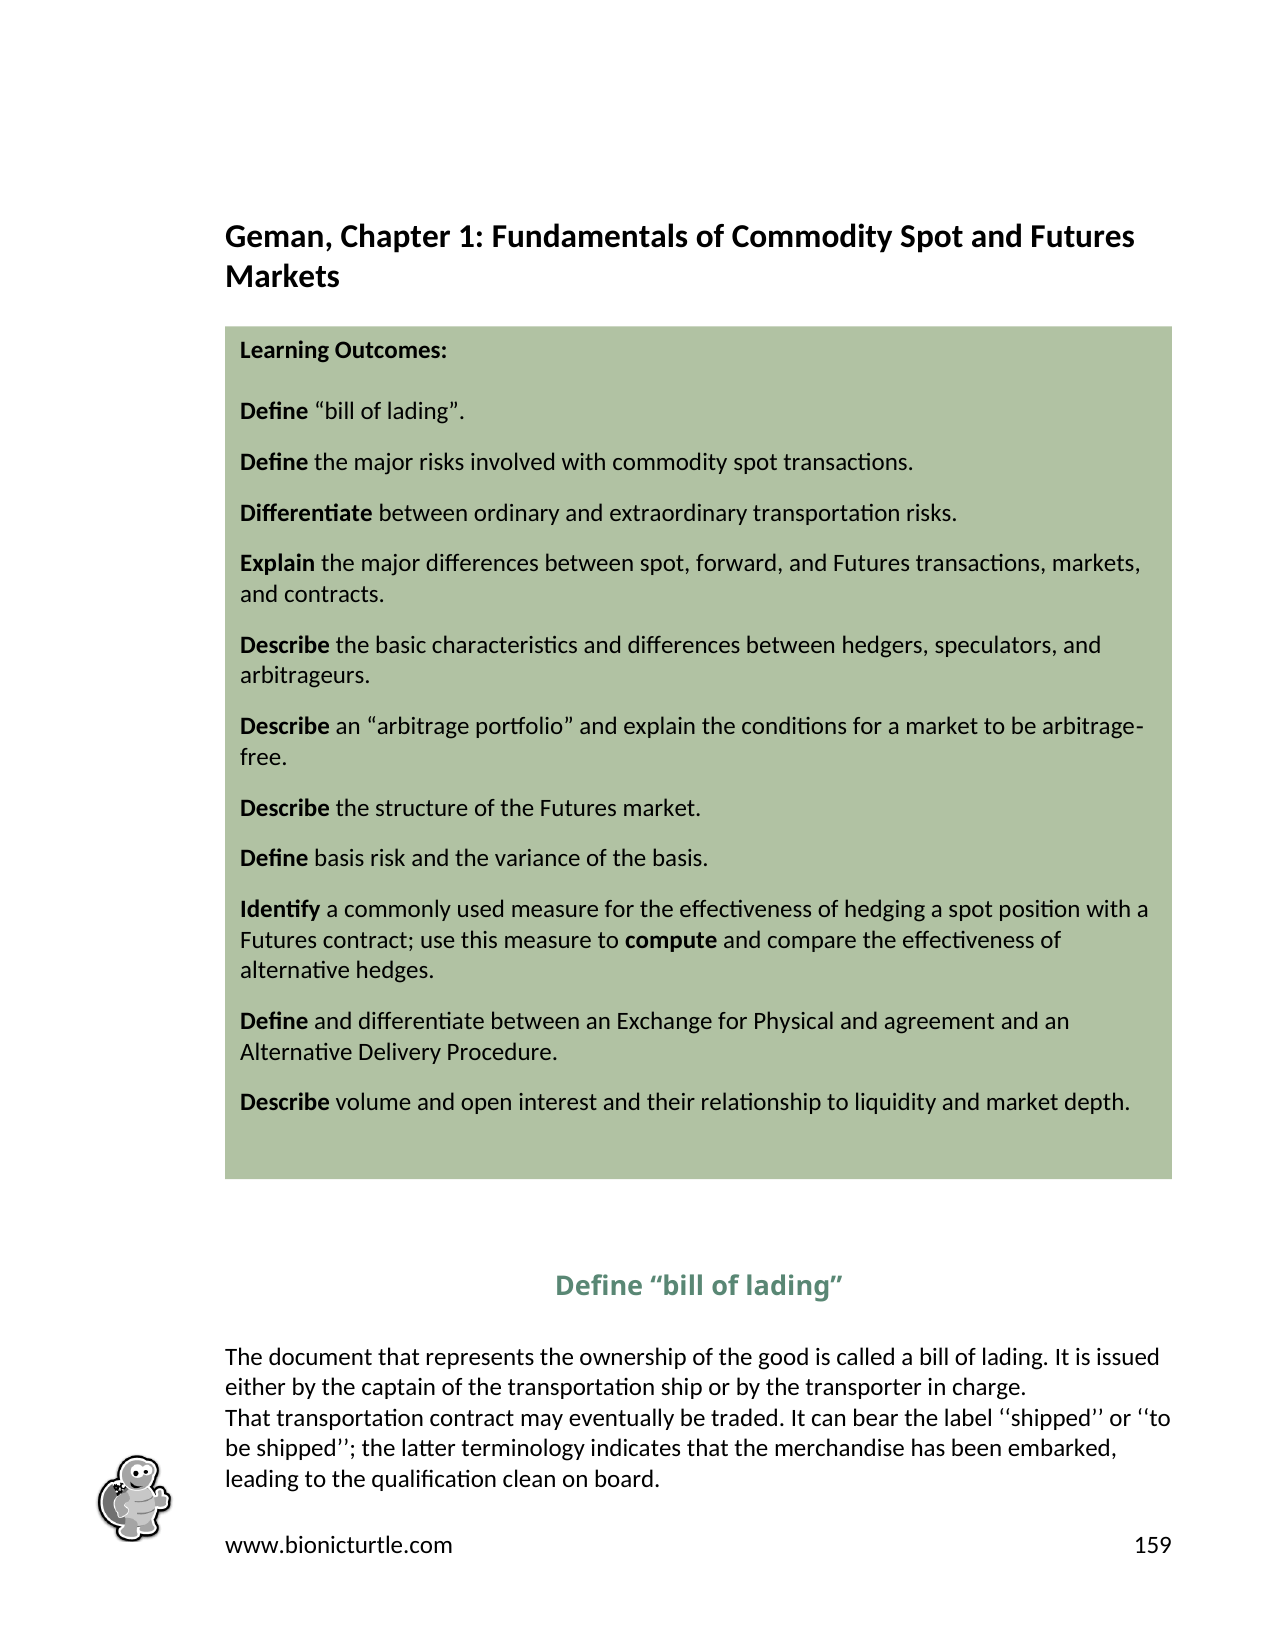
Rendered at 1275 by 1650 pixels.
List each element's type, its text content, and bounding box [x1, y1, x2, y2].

text The document that represents the ownership of the good is called a bill of lading. It is issued either by the captain of the transportation ship or by the transporter in charge. [225, 1341, 1172, 1402]
subtitle Geman, Chapter 1: Fundamentals of Commodity Spot and Futures Markets [225, 214, 1172, 296]
text That transportation contract may eventually be traded. It can bear the label ‘‘shipped’’ or ‘‘to be shipped’’; the latter terminology indicates that the merchandise has been embarked, leading to the qualification clean on board. [225, 1402, 1172, 1493]
subtitle Define “bill of lading” [225, 1267, 1172, 1341]
